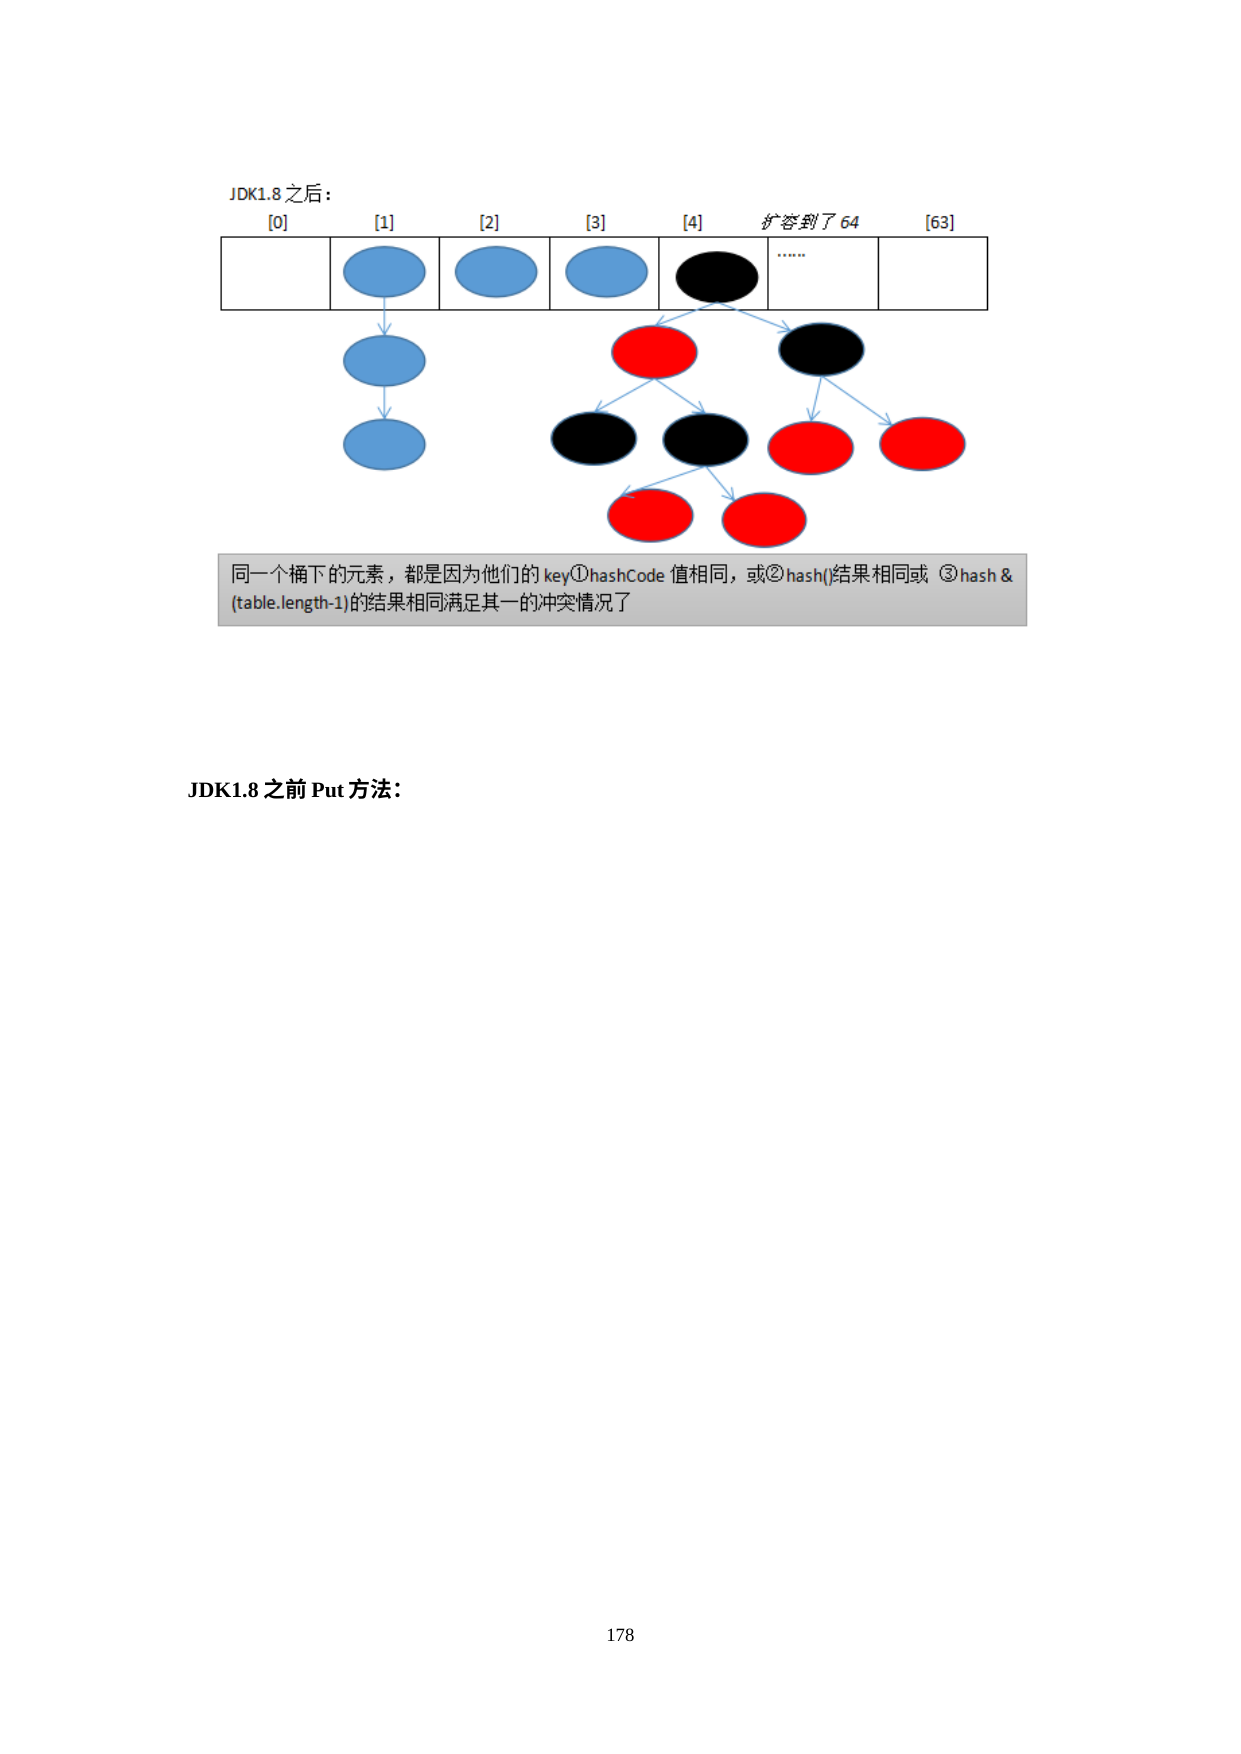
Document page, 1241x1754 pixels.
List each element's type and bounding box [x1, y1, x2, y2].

picture [187, 162, 1053, 640]
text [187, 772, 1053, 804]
